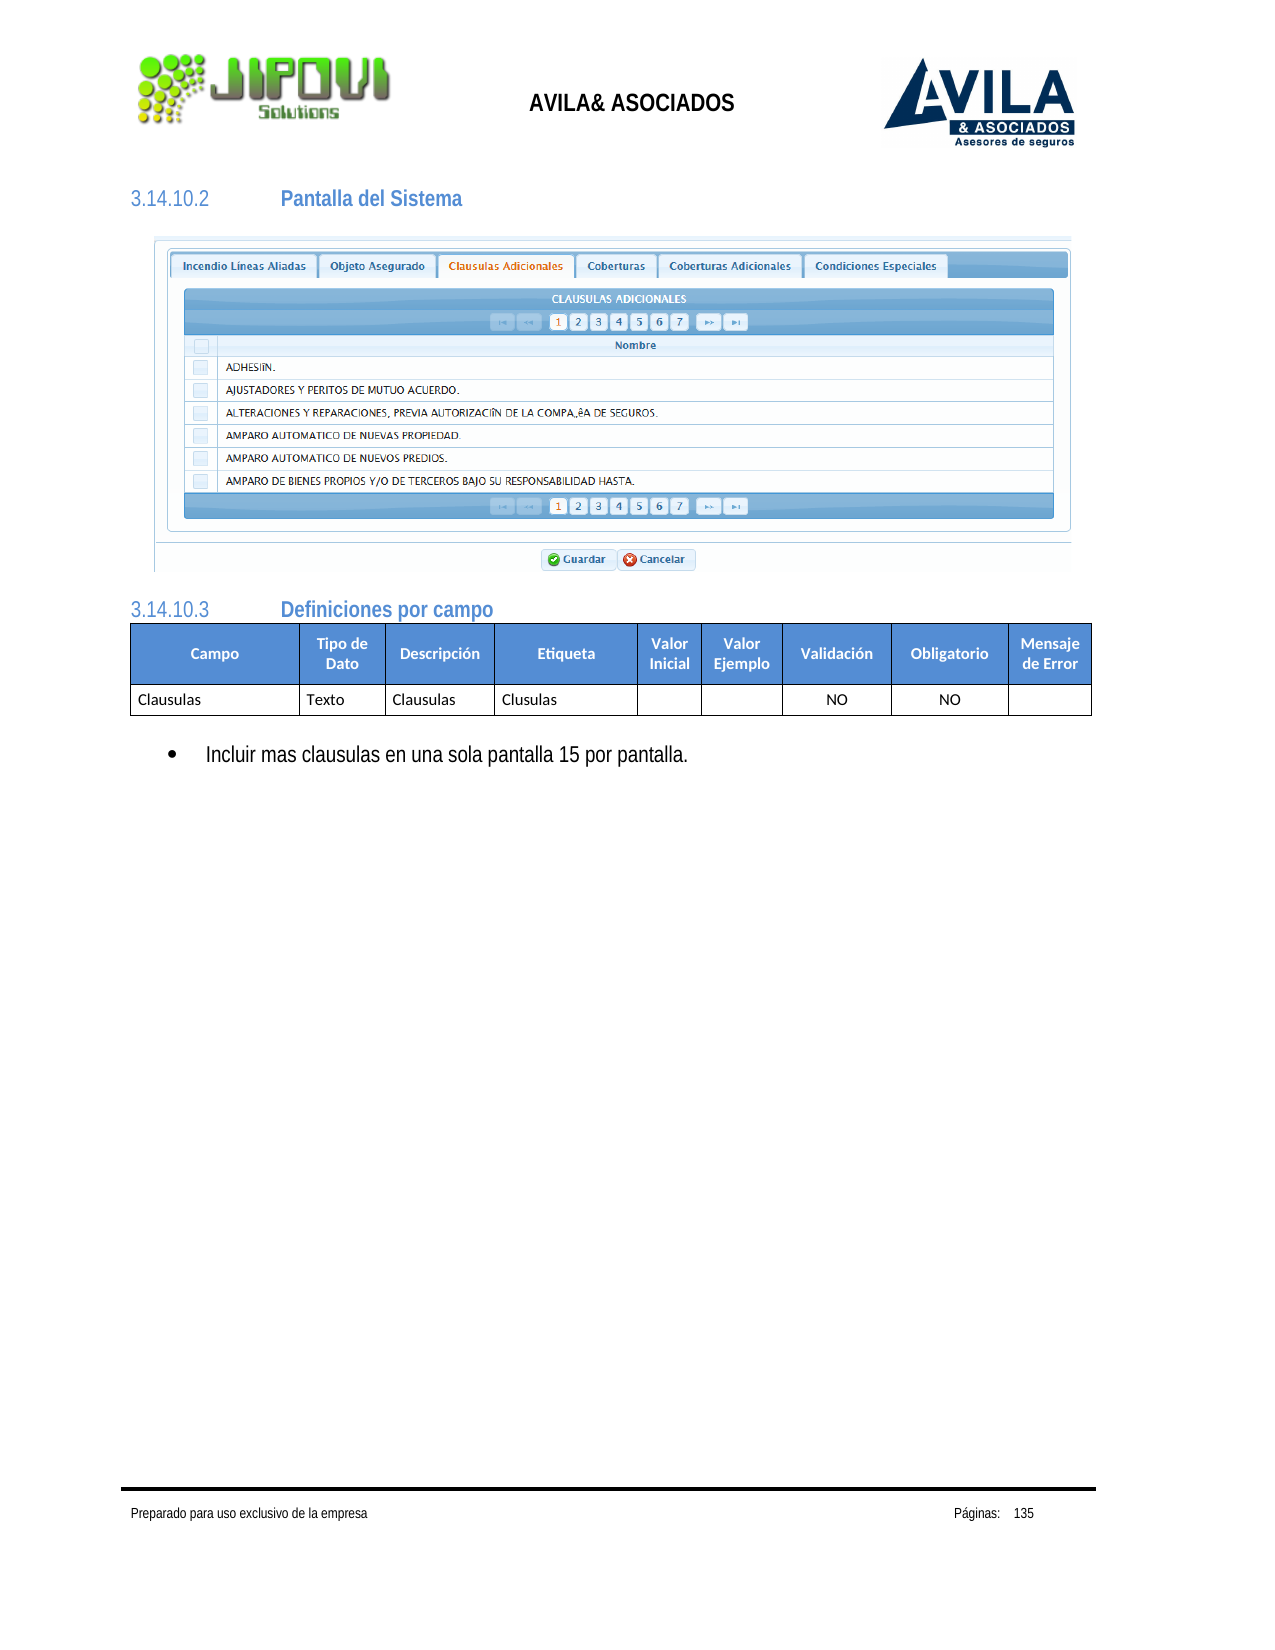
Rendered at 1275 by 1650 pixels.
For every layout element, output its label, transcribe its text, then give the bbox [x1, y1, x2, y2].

list Incluir mas clausulas en una sola pantalla 15 por pantalla. [168, 741, 1092, 767]
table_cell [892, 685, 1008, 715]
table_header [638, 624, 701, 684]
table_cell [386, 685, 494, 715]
picture [881, 57, 1077, 148]
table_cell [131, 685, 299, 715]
subtitle Definiciones por campo [131, 596, 1092, 623]
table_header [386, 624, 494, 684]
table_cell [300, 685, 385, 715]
picture [131, 47, 394, 128]
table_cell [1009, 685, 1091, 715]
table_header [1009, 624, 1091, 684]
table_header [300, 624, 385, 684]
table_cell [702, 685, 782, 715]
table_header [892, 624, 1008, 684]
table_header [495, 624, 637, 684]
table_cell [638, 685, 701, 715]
picture [151, 236, 1072, 572]
subtitle Pantalla del Sistema [131, 184, 1092, 211]
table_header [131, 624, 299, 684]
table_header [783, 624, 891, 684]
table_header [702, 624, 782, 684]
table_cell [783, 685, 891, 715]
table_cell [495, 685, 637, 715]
